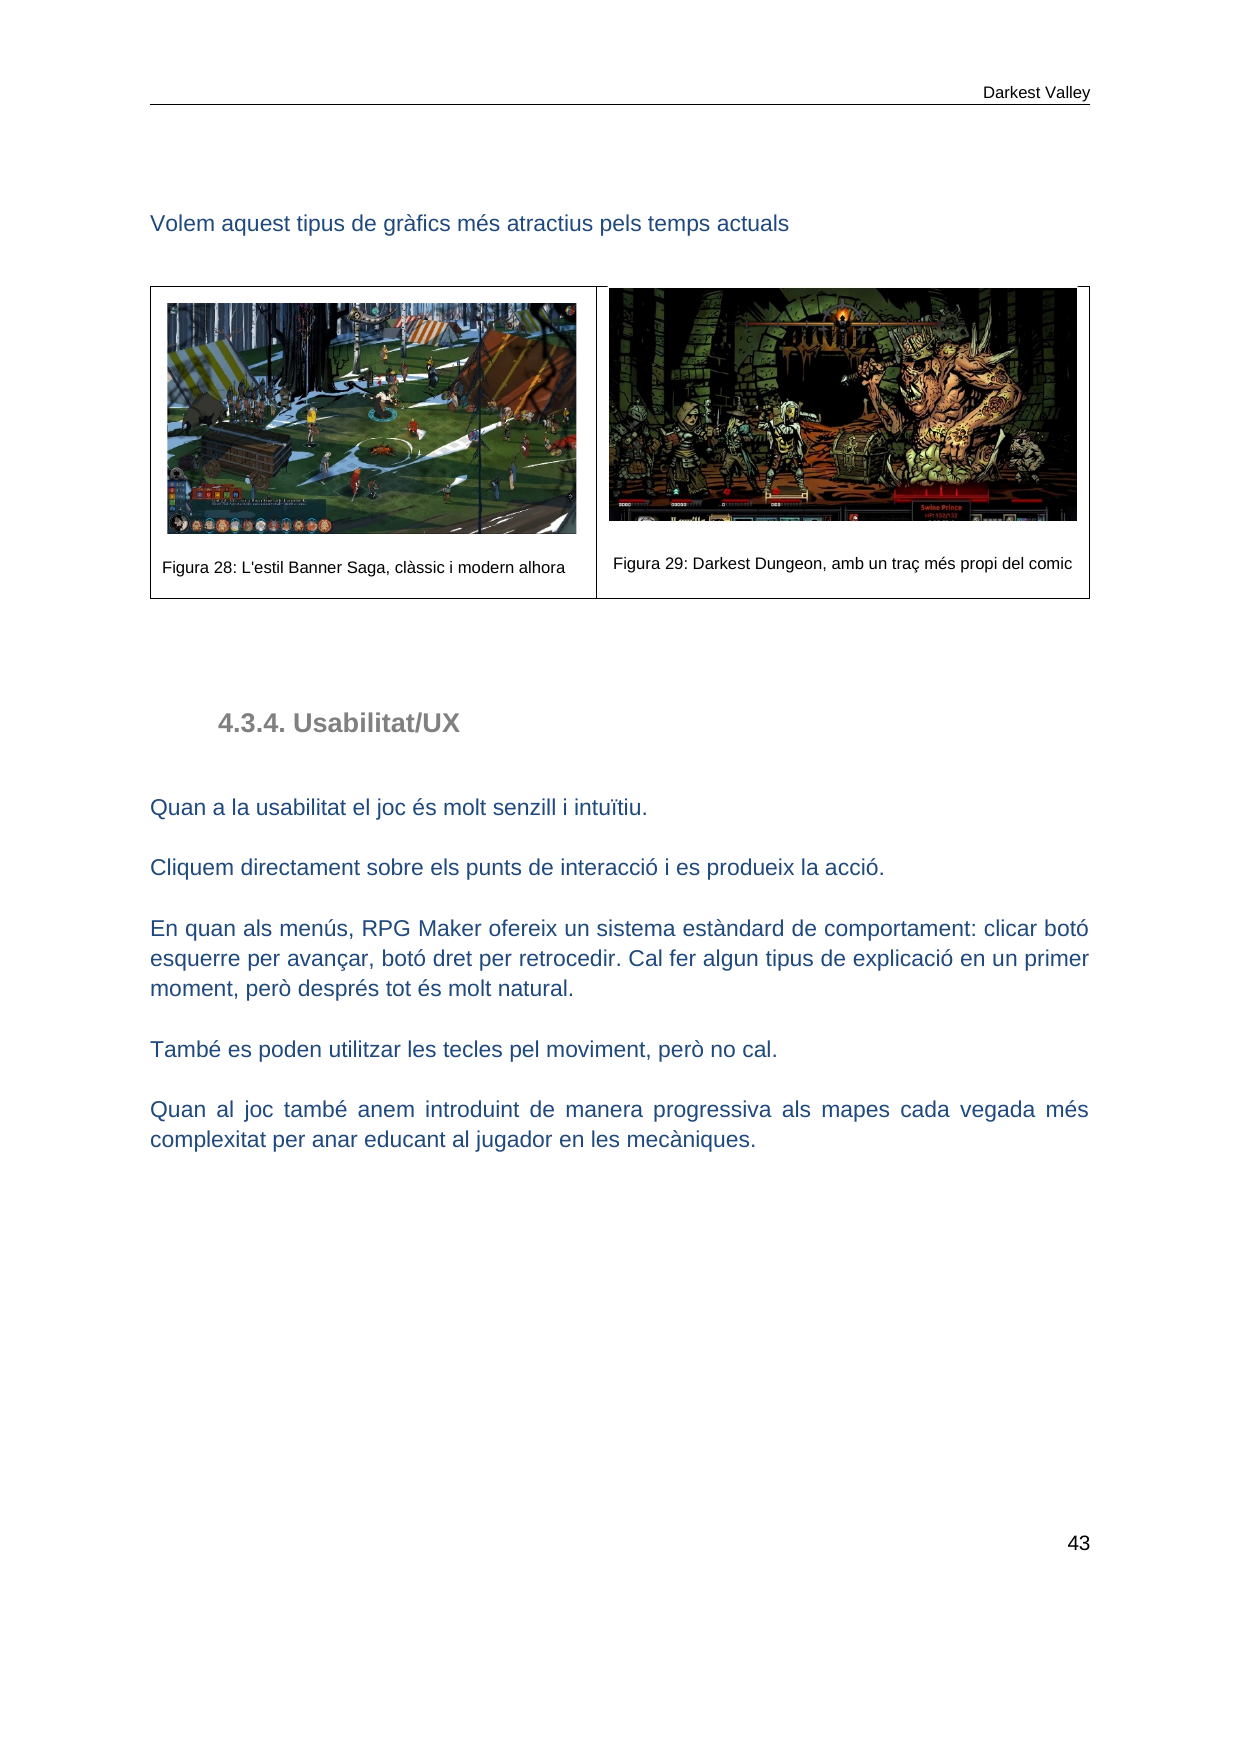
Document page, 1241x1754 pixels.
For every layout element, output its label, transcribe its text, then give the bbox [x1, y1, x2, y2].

text Volem aquest tipus de gràfics més atractius pels temps actuals [150, 210, 1090, 237]
text Quan al joc també anem introduint de manera progressiva als mapes cada vegada més complexitat per anar educant al jugador en les mecàniques. [150, 1096, 1090, 1152]
text Cliquem directament sobre els punts de interacció i es produeix la acció. [150, 854, 1090, 881]
subtitle Usabilitat/UX [218, 707, 1090, 738]
text En quan als menús, RPG Maker ofereix un sistema estàndard de comportament: clicar botó esquerre per avançar, botó dret per retrocedir. Cal fer algun tipus de explicació en un primer moment, però després tot és molt natural. [150, 915, 1090, 1001]
text Quan a la usabilitat el joc és molt senzill i intuïtiu. [150, 794, 1090, 820]
picture [167, 303, 577, 534]
picture [607, 286, 1078, 522]
table_header Figura 28: L'estil Banner Saga, clàssic i modern alhora [151, 287, 596, 598]
table_header Figura 29: Darkest Dungeon, amb un traç més propi del comic [597, 287, 1089, 598]
text També es poden utilitzar les tecles pel moviment, però no cal. [150, 1036, 1090, 1062]
